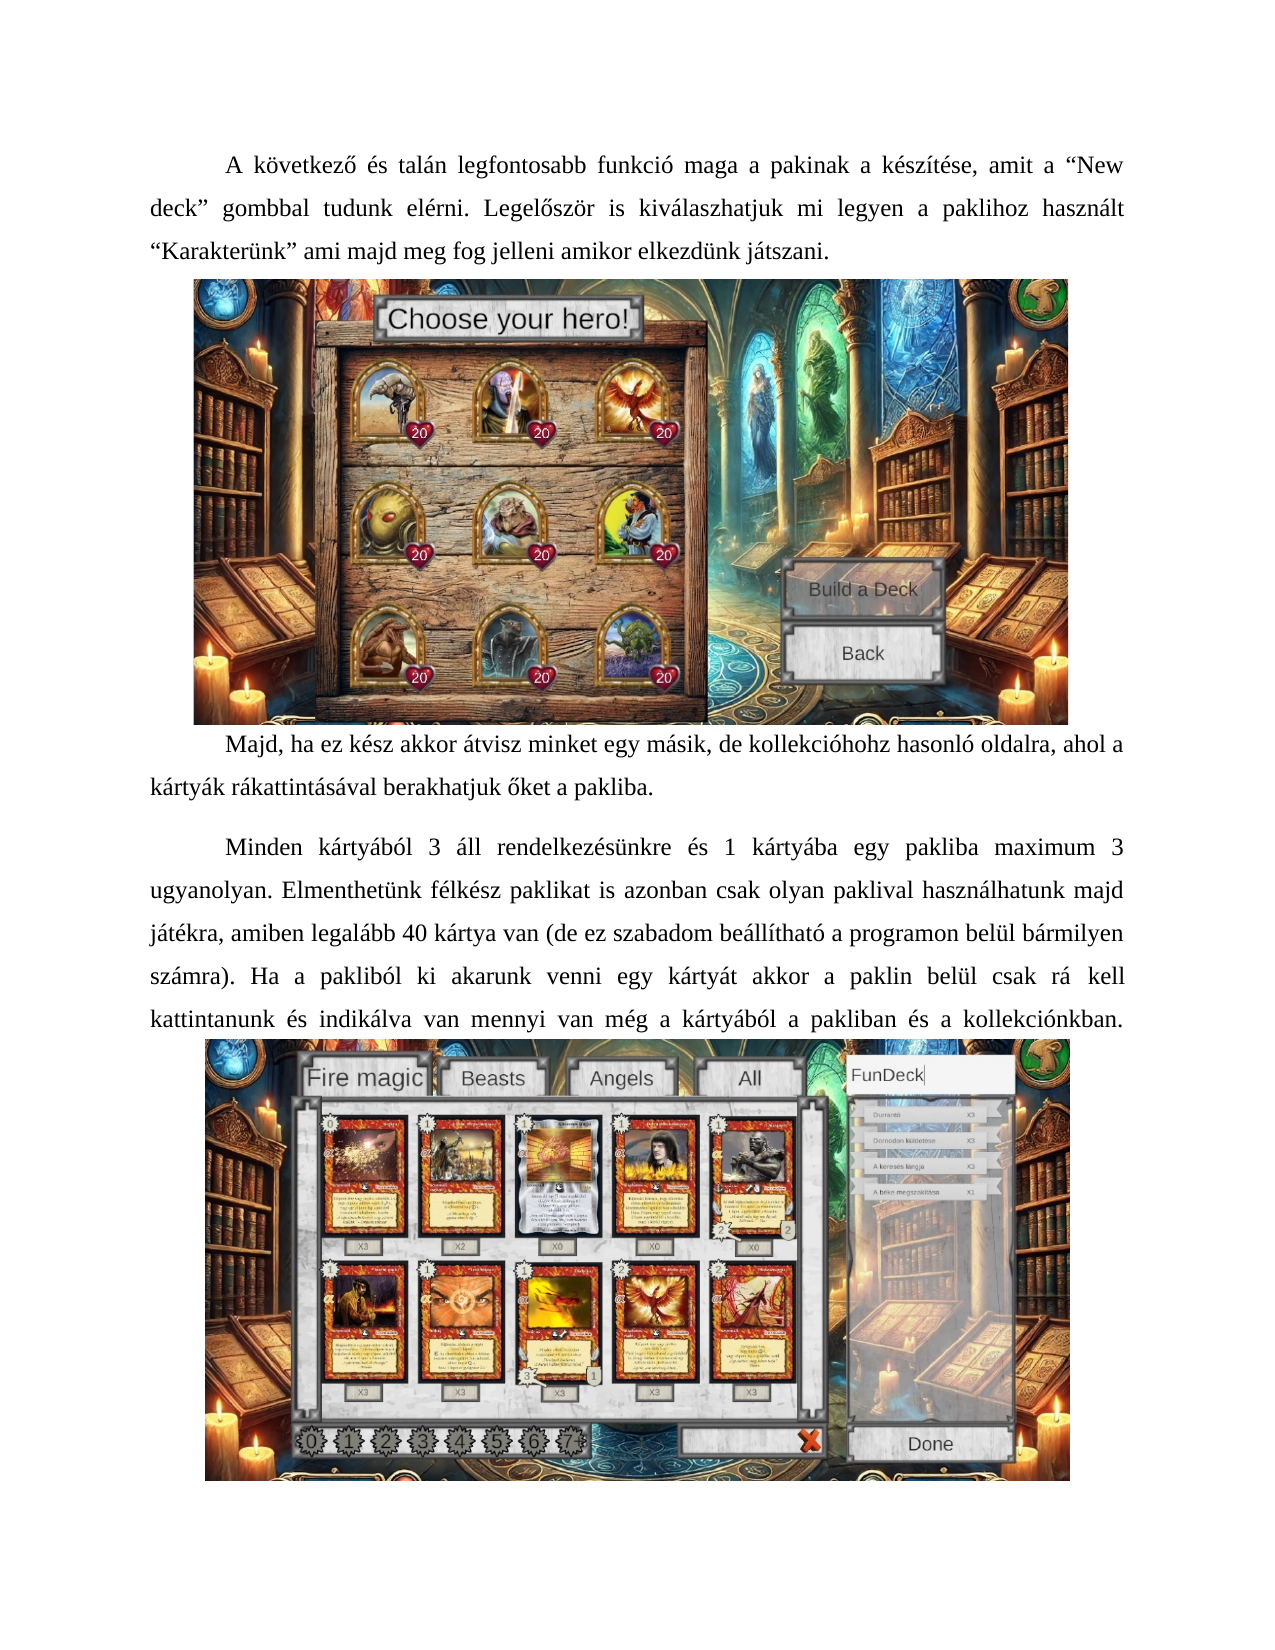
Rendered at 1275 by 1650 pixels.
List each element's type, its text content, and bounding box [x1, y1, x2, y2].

picture [193, 279, 1069, 725]
picture [205, 1039, 1070, 1481]
text A következő és talán legfontosabb funkció maga a pakinak a készítése, amit a “New deck” gombbal tudunk elérni. Legelőször is kiválaszhatjuk mi legyen a paklihoz használt “Karakterünk” ami majd meg fog jelleni amikor elkezdünk játszani. [150, 150, 1125, 265]
text Minden kártyából 3 áll rendelkezésünkre és 1 kártyába egy pakliba maximum 3 ugyanolyan. Elmenthetünk félkész paklikat is azonban csak olyan paklival használhatunk majd játékra, amiben legalább 40 kártya van (de ez szabadom beállítható a programon belül bármilyen számra). Ha a pakliból ki akarunk venni egy kártyát akkor a paklin belül csak rá kell kattintanunk és indikálva van mennyi van még a kártyából a pakliban és a kollekciónkban. Természetesen ezen felül nevet is adhatunk a saját paklinknak mielőtt elmentjük a “Done” gombbal, de később is szerkeszhetjük hiszen mentés után már meg fog jelenni a kollekciónkban, viszont ki is törölhetjuk ha rányomunk a piros X gombra a pakli jobb felső sarkában [150, 832, 1125, 1033]
